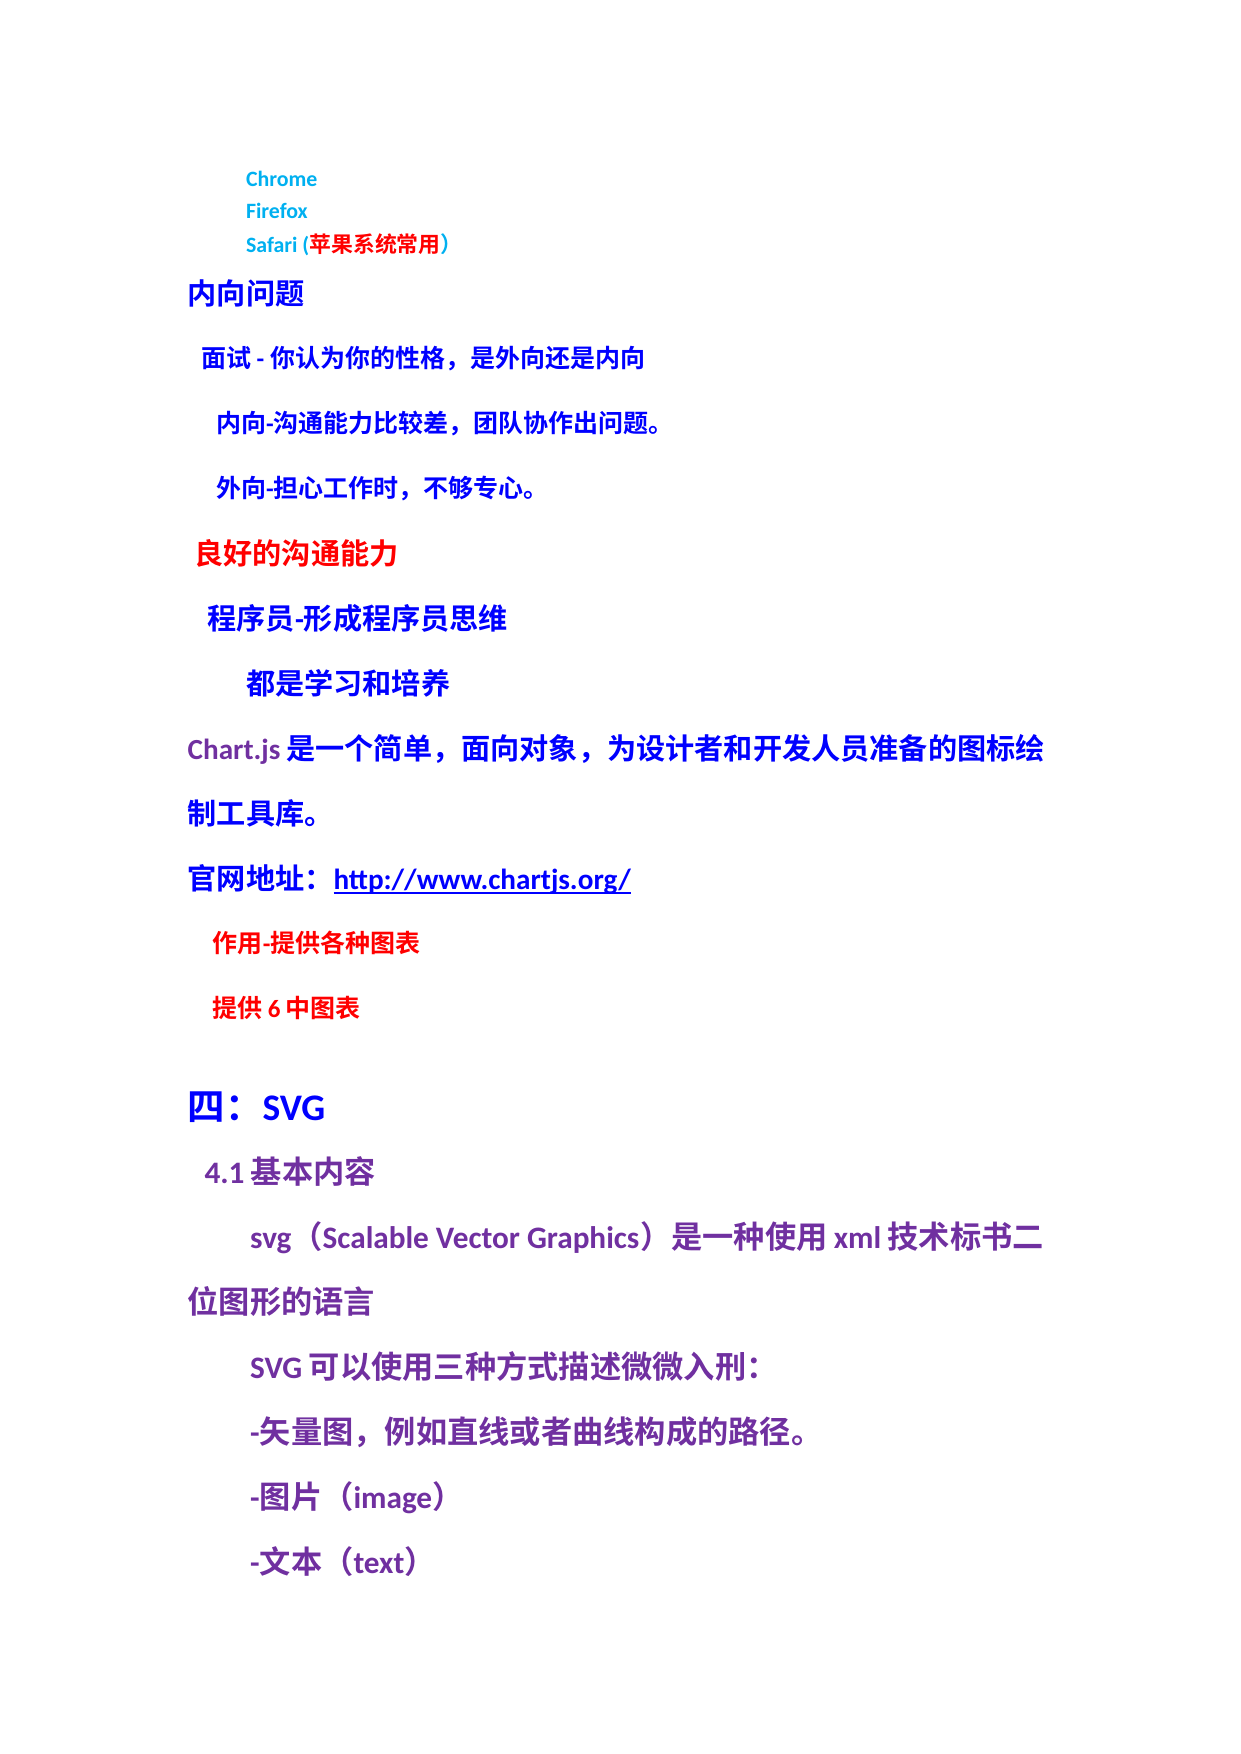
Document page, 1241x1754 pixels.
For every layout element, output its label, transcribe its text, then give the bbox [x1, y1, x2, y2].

text 良好的沟通能力 [187, 519, 1053, 584]
text Chart.js是一个简单，面向对象，为设计者和开发人员准备的图标绘制工具库。 [187, 714, 1053, 844]
text 四：SVG [187, 1072, 1053, 1137]
text 外向-担心工作时，不够专心。 [187, 454, 1053, 519]
text Safari (苹果系统常用） [187, 227, 1053, 259]
text svg（Scalable Vector Graphics）是一种使用xml技术标书二位图形的语言 [187, 1202, 1053, 1332]
text 内向问题 [187, 259, 1053, 324]
text 4.1基本内容 [187, 1137, 1053, 1202]
text 官网地址：http://www.chartjs.org/ [187, 844, 1053, 909]
text -文本（text） [187, 1527, 1053, 1592]
text SVG可以使用三种方式描述微微入刑： [187, 1332, 1053, 1397]
text -图片（image） [187, 1462, 1053, 1527]
text 作用-提供各种图表 [187, 909, 1053, 974]
text 面试 - 你认为你的性格，是外向还是内向 [187, 324, 1053, 389]
text 都是学习和培养 [187, 649, 1053, 714]
text Firefox [187, 194, 1053, 227]
text 提供6中图表 [187, 974, 1053, 1039]
text 内向-沟通能力比较差，团队协作出问题。 [187, 389, 1053, 454]
text -矢量图，例如直线或者曲线构成的路径。 [187, 1397, 1053, 1462]
text Chrome [187, 162, 1053, 194]
text 程序员-形成程序员思维 [187, 584, 1053, 649]
